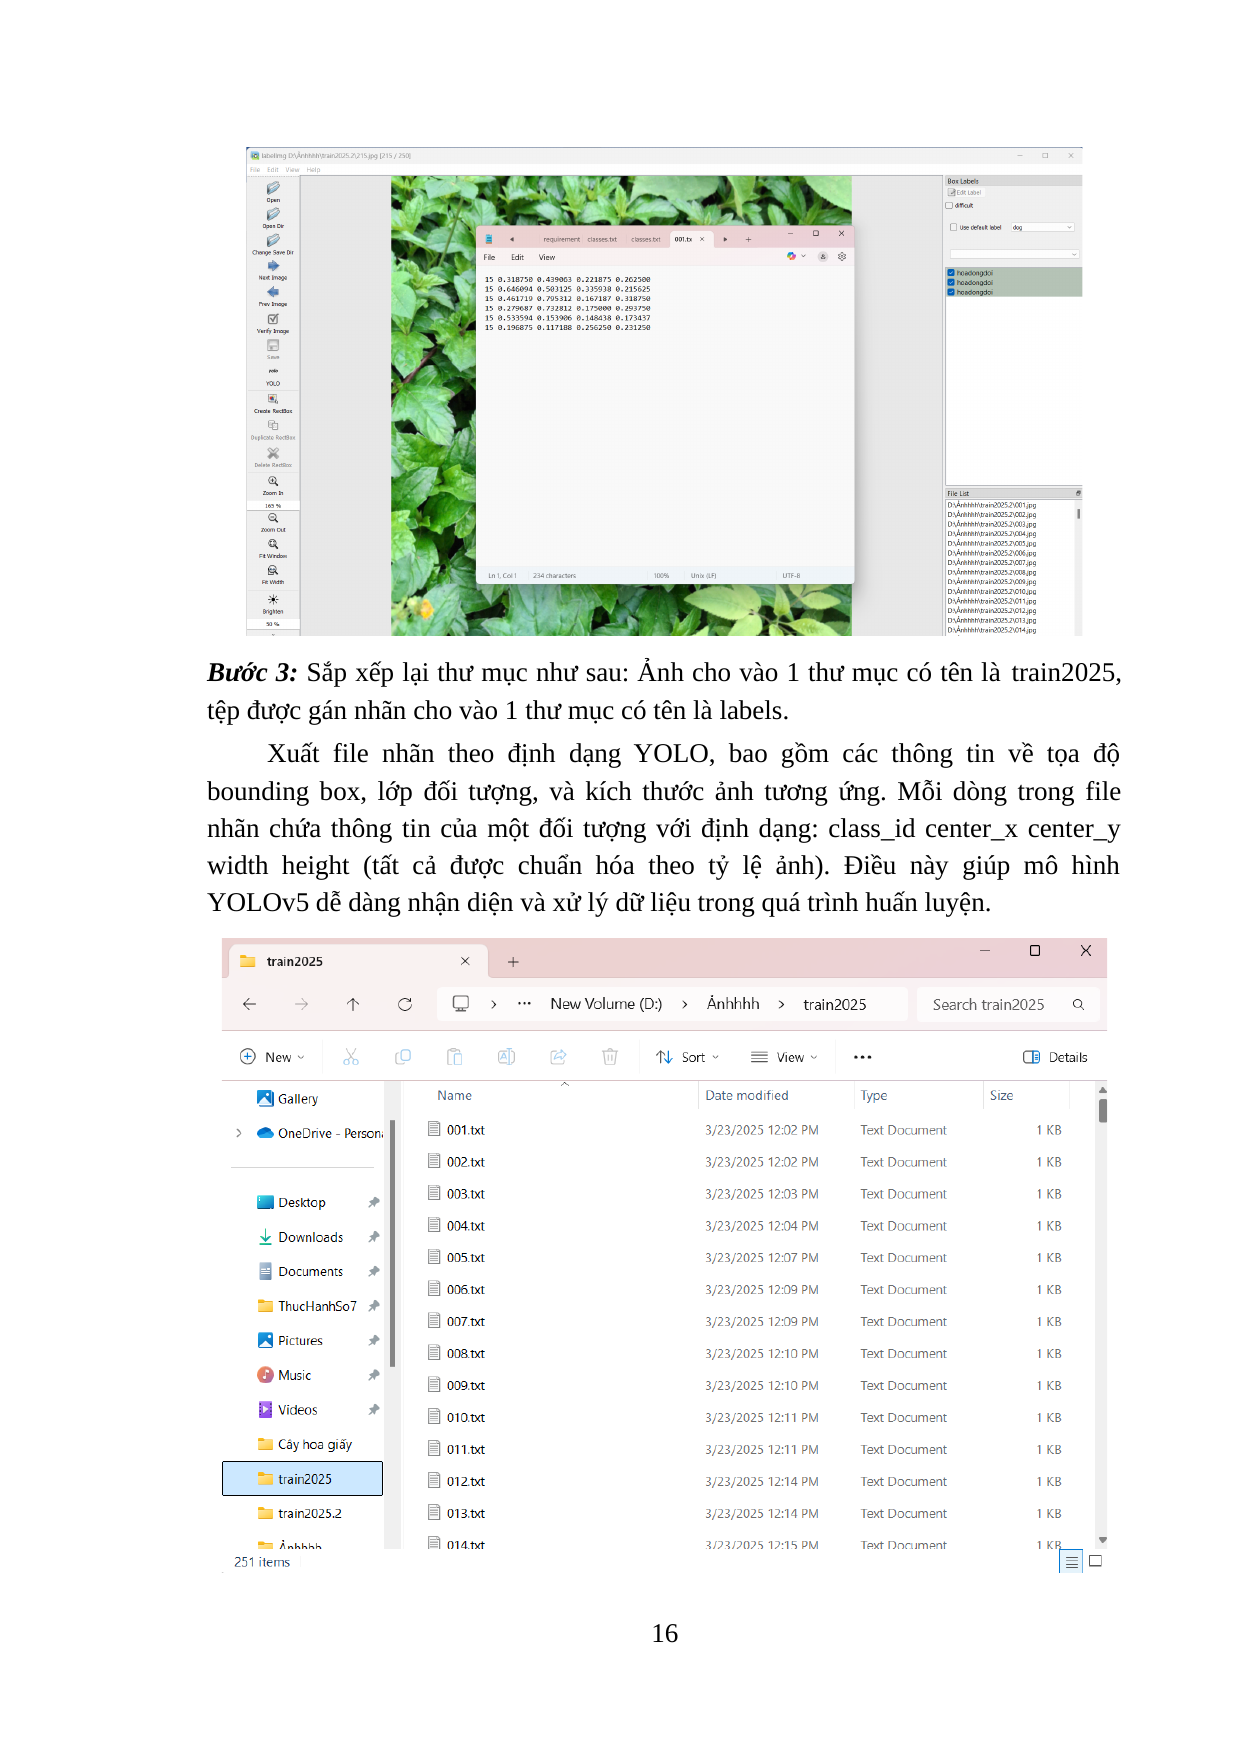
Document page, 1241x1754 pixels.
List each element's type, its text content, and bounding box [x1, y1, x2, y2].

picture [246, 147, 1083, 636]
picture [221, 938, 1108, 1573]
text Bước 3: Sắp xếp lại thư mục như sau: Ảnh cho vào 1 thư mục có tên là train2025, tệp được gán nhãn cho vào 1 thư mục có tên là labels. [207, 657, 1122, 725]
text Xuất file nhãn theo định dạng YOLO, bao gồm các thông tin về tọa độ bounding box, lớp đối tượng, và kích thước ảnh tương ứng. Mỗi dòng trong file nhãn chứa thông tin của một đối tượng với định dạng: class_id center_x center_y width height (tất cả được chuẩn hóa theo tỷ lệ ảnh). Điều này giúp mô hình YOLOv5 dễ dàng nhận diện và xử lý dữ liệu trong quá trình huấn luyện. [207, 737, 1122, 918]
